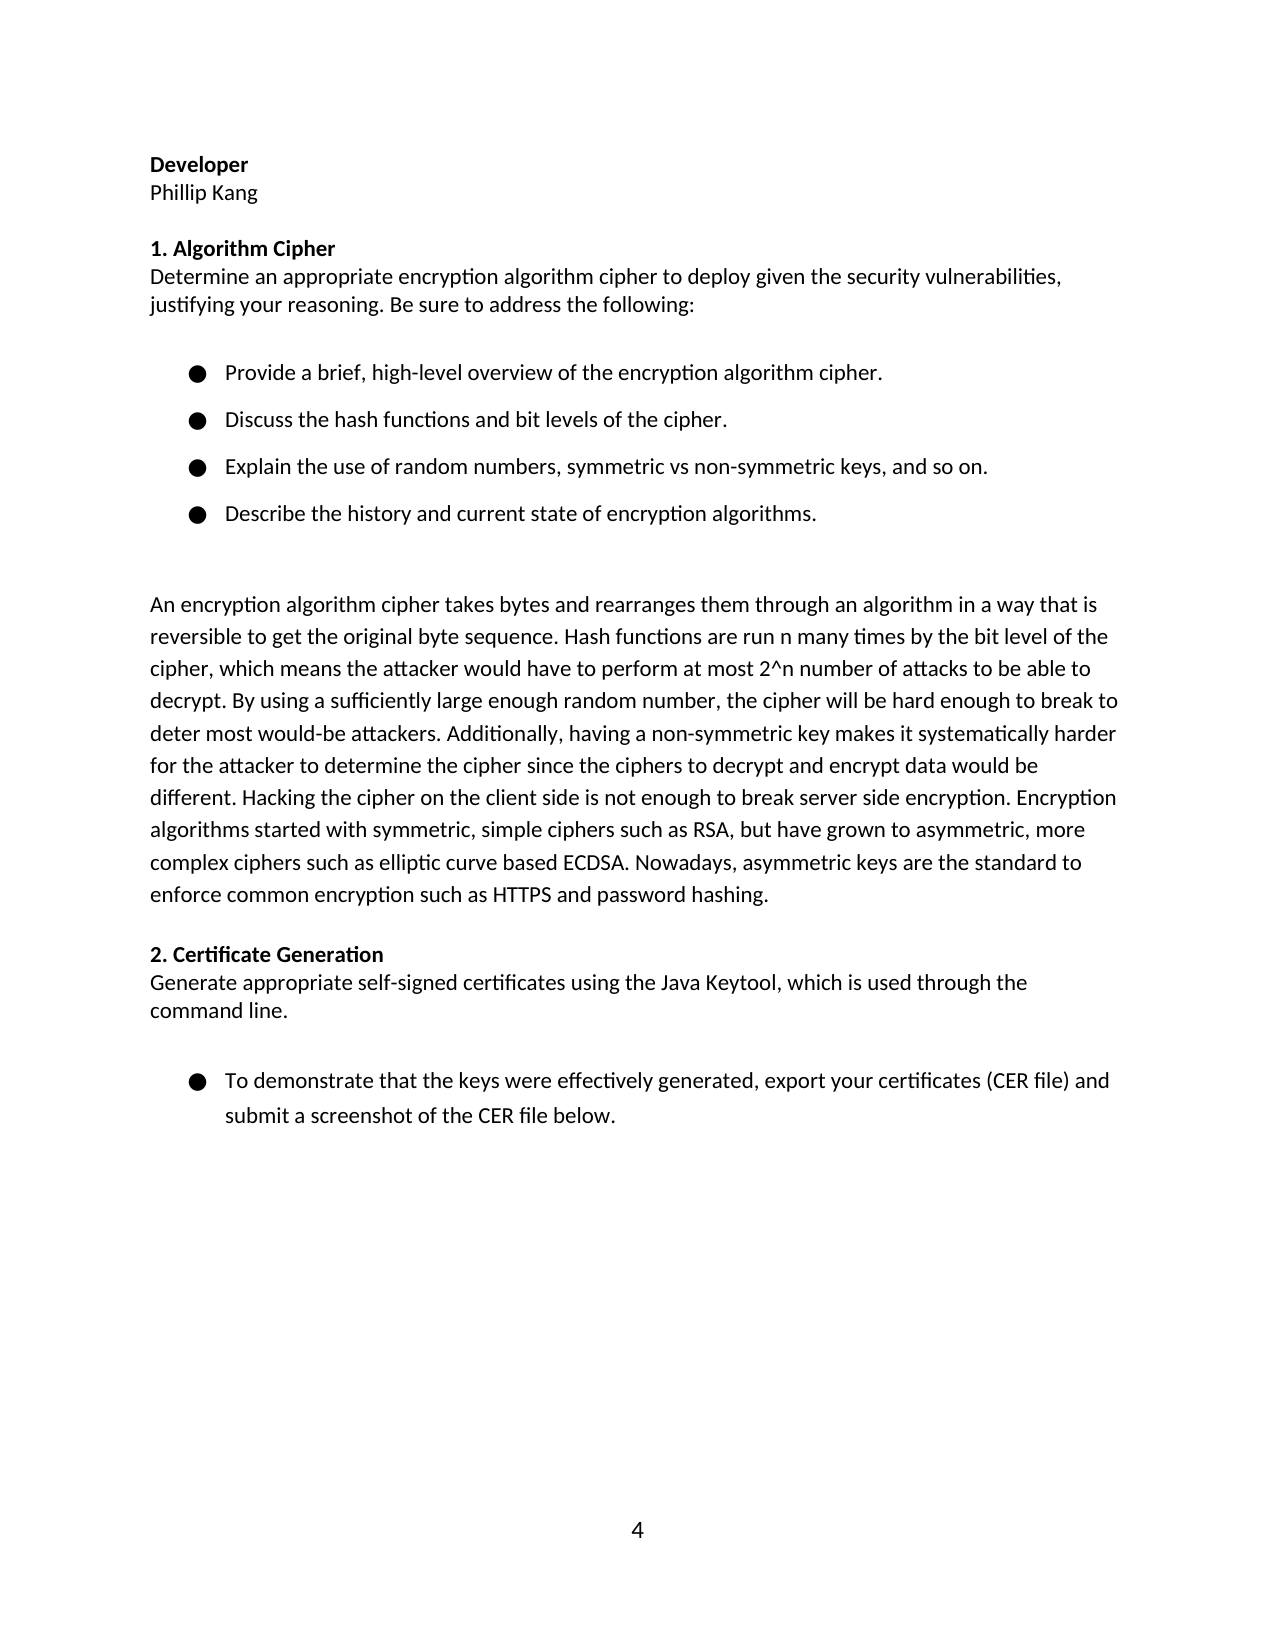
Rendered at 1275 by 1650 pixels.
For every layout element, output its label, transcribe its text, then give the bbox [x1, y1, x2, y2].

list Discuss the hash functions and bit levels of the cipher. [187, 393, 1125, 440]
subtitle Developer [150, 150, 1125, 178]
subtitle 1. Algorithm Cipher [150, 234, 1125, 262]
list Explain the use of random numbers, symmetric vs non-symmetric keys, and so on. [187, 440, 1125, 487]
list Describe the history and current state of encryption algorithms. [187, 487, 1125, 534]
text Phillip Kang [150, 178, 1125, 206]
text An encryption algorithm cipher takes bytes and rearranges them through an algorithm in a way that is reversible to get the original byte sequence. Hash functions are run n many times by the bit level of the cipher, which means the attacker would have to perform at most 2^n number of attacks to be able to decrypt. By using a sufficiently large enough random number, the cipher will be hard enough to break to deter most would-be attackers. Additionally, having a non-symmetric key makes it systematically harder for the attacker to determine the cipher since the ciphers to decrypt and encrypt data would be different. Hacking the cipher on the client side is not enough to break server side encryption. Encryption algorithms started with symmetric, simple ciphers such as RSA, but have grown to asymmetric, more complex ciphers such as elliptic curve based ECDSA. Nowadays, asymmetric keys are the standard to enforce common encryption such as HTTPS and password hashing. [150, 590, 1125, 908]
subtitle 2. Certificate Generation [150, 940, 1125, 968]
list To demonstrate that the keys were effectively generated, export your certificates (CER file) and submit a screenshot of the CER file below. [187, 1054, 1125, 1129]
list Provide a brief, high-level overview of the encryption algorithm cipher. [187, 346, 1125, 393]
text Generate appropriate self-signed certificates using the Java Keytool, which is used through the command line. [150, 968, 1125, 1024]
text Determine an appropriate encryption algorithm cipher to deploy given the security vulnerabilities, justifying your reasoning. Be sure to address the following: [150, 262, 1125, 318]
